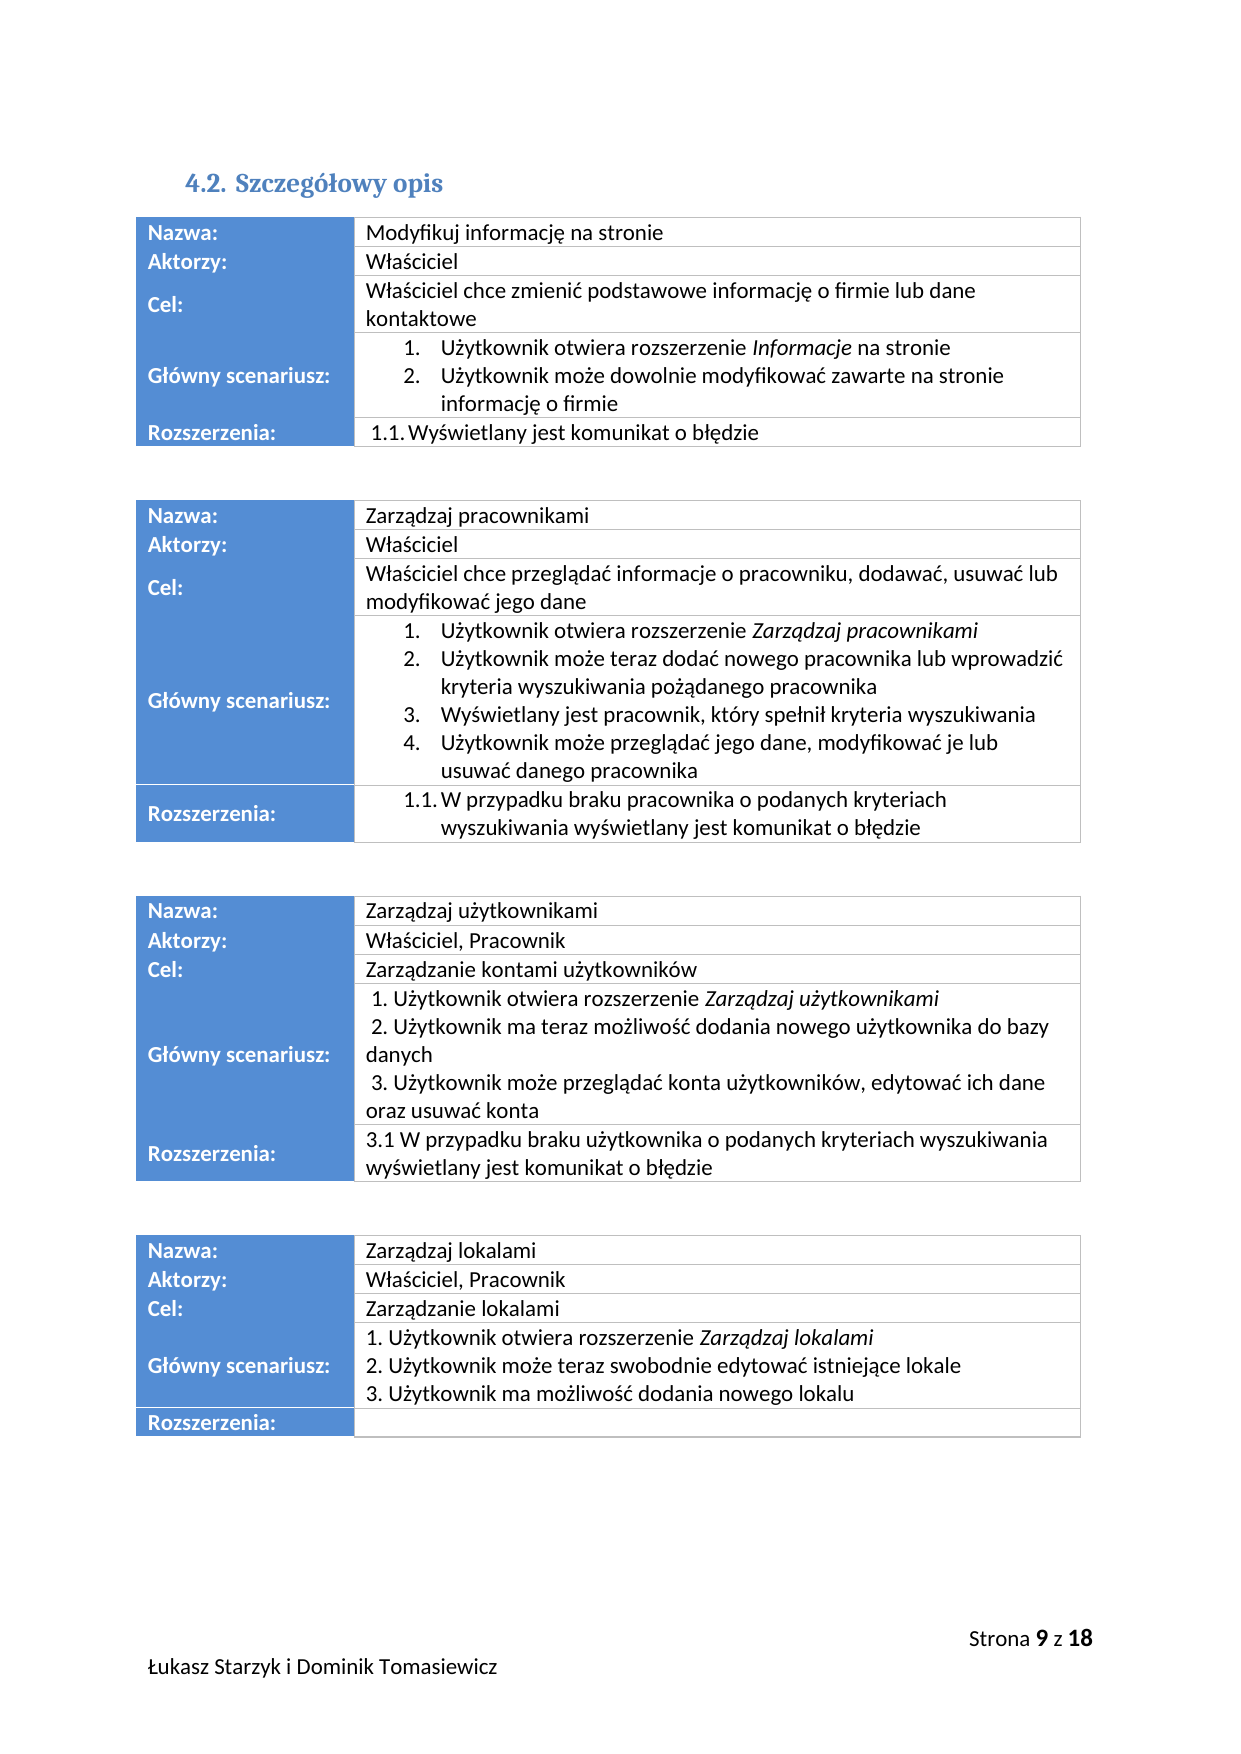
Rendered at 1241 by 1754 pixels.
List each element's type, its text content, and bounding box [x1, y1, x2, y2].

table_cell Rozszerzenia: [136, 1124, 354, 1181]
table_cell Rozszerzenia: [136, 1408, 354, 1436]
table_header Zarządzaj pracownikami [355, 501, 1080, 529]
table_cell Zarządzanie kontami użytkowników [355, 955, 1080, 983]
table_header Nazwa: [136, 500, 354, 529]
table_cell Aktorzy: [136, 1264, 354, 1293]
table_header Nazwa: [136, 1235, 354, 1264]
table_cell Właściciel, Pracownik [355, 926, 1080, 954]
table_cell Zarządzanie lokalami [355, 1294, 1080, 1322]
table_cell Użytkownik otwiera rozszerzenie Zarządzaj pracownikami Użytkownik może teraz dodać nowego pracownika lub wprowadzić kryteria wyszukiwania pożądanego pracownika Wyświetlany jest pracownik, który spełnił kryteria wyszukiwania Użytkownik może przeglądać jego dane, modyfikować je lub usuwać danego pracownika [355, 616, 1080, 784]
table_cell Rozszerzenia: [136, 785, 354, 842]
table_cell Właściciel [355, 247, 1080, 275]
table_cell Właściciel chce zmienić podstawowe informację o firmie lub dane kontaktowe [355, 276, 1080, 332]
table_cell 1. Użytkownik otwiera rozszerzenie Zarządzaj użytkownikami 2. Użytkownik ma teraz możliwość dodania nowego użytkownika do bazy danych 3. Użytkownik może przeglądać konta użytkowników, edytować ich dane oraz usuwać konta [355, 984, 1080, 1124]
table_header Nazwa: [136, 896, 354, 925]
table_cell Cel: [136, 275, 354, 332]
table_cell Aktorzy: [136, 925, 354, 954]
table_cell Cel: [136, 558, 354, 615]
table_cell Właściciel [355, 530, 1080, 558]
table_cell [355, 1409, 1080, 1436]
table_cell Użytkownik otwiera rozszerzenie Informacje na stronie Użytkownik może dowolnie modyfikować zawarte na stronie informację o firmie [355, 333, 1080, 417]
table_cell Cel: [136, 1293, 354, 1322]
table_cell 1. Użytkownik otwiera rozszerzenie Zarządzaj lokalami 2. Użytkownik może teraz swobodnie edytować istniejące lokale 3. Użytkownik ma możliwość dodania nowego lokalu [355, 1323, 1080, 1407]
table_cell Główny scenariusz: [136, 615, 354, 784]
table_cell Główny scenariusz: [136, 1322, 354, 1407]
table_header Zarządzaj lokalami [355, 1236, 1080, 1264]
table_header Zarządzaj użytkownikami [355, 897, 1080, 925]
table_cell Aktorzy: [136, 246, 354, 275]
table_cell Główny scenariusz: [136, 983, 354, 1124]
table_cell Rozszerzenia: [136, 417, 354, 446]
table_header Nazwa: [136, 217, 354, 246]
table_cell Właściciel, Pracownik [355, 1265, 1080, 1293]
table_cell Cel: [136, 954, 354, 983]
table_cell 3.1 W przypadku braku użytkownika o podanych kryteriach wyszukiwania wyświetlany jest komunikat o błędzie [355, 1125, 1080, 1181]
table_cell Aktorzy: [136, 529, 354, 558]
subtitle Szczegółowy opis [185, 168, 1093, 199]
table_cell Właściciel chce przeglądać informacje o pracowniku, dodawać, usuwać lub modyfikować jego dane [355, 559, 1080, 615]
table_cell Wyświetlany jest komunikat o błędzie [355, 418, 1080, 446]
table_cell Główny scenariusz: [136, 332, 354, 417]
table_cell W przypadku braku pracownika o podanych kryteriach wyszukiwania wyświetlany jest komunikat o błędzie [355, 786, 1080, 842]
table_header Modyfikuj informację na stronie [355, 218, 1080, 246]
